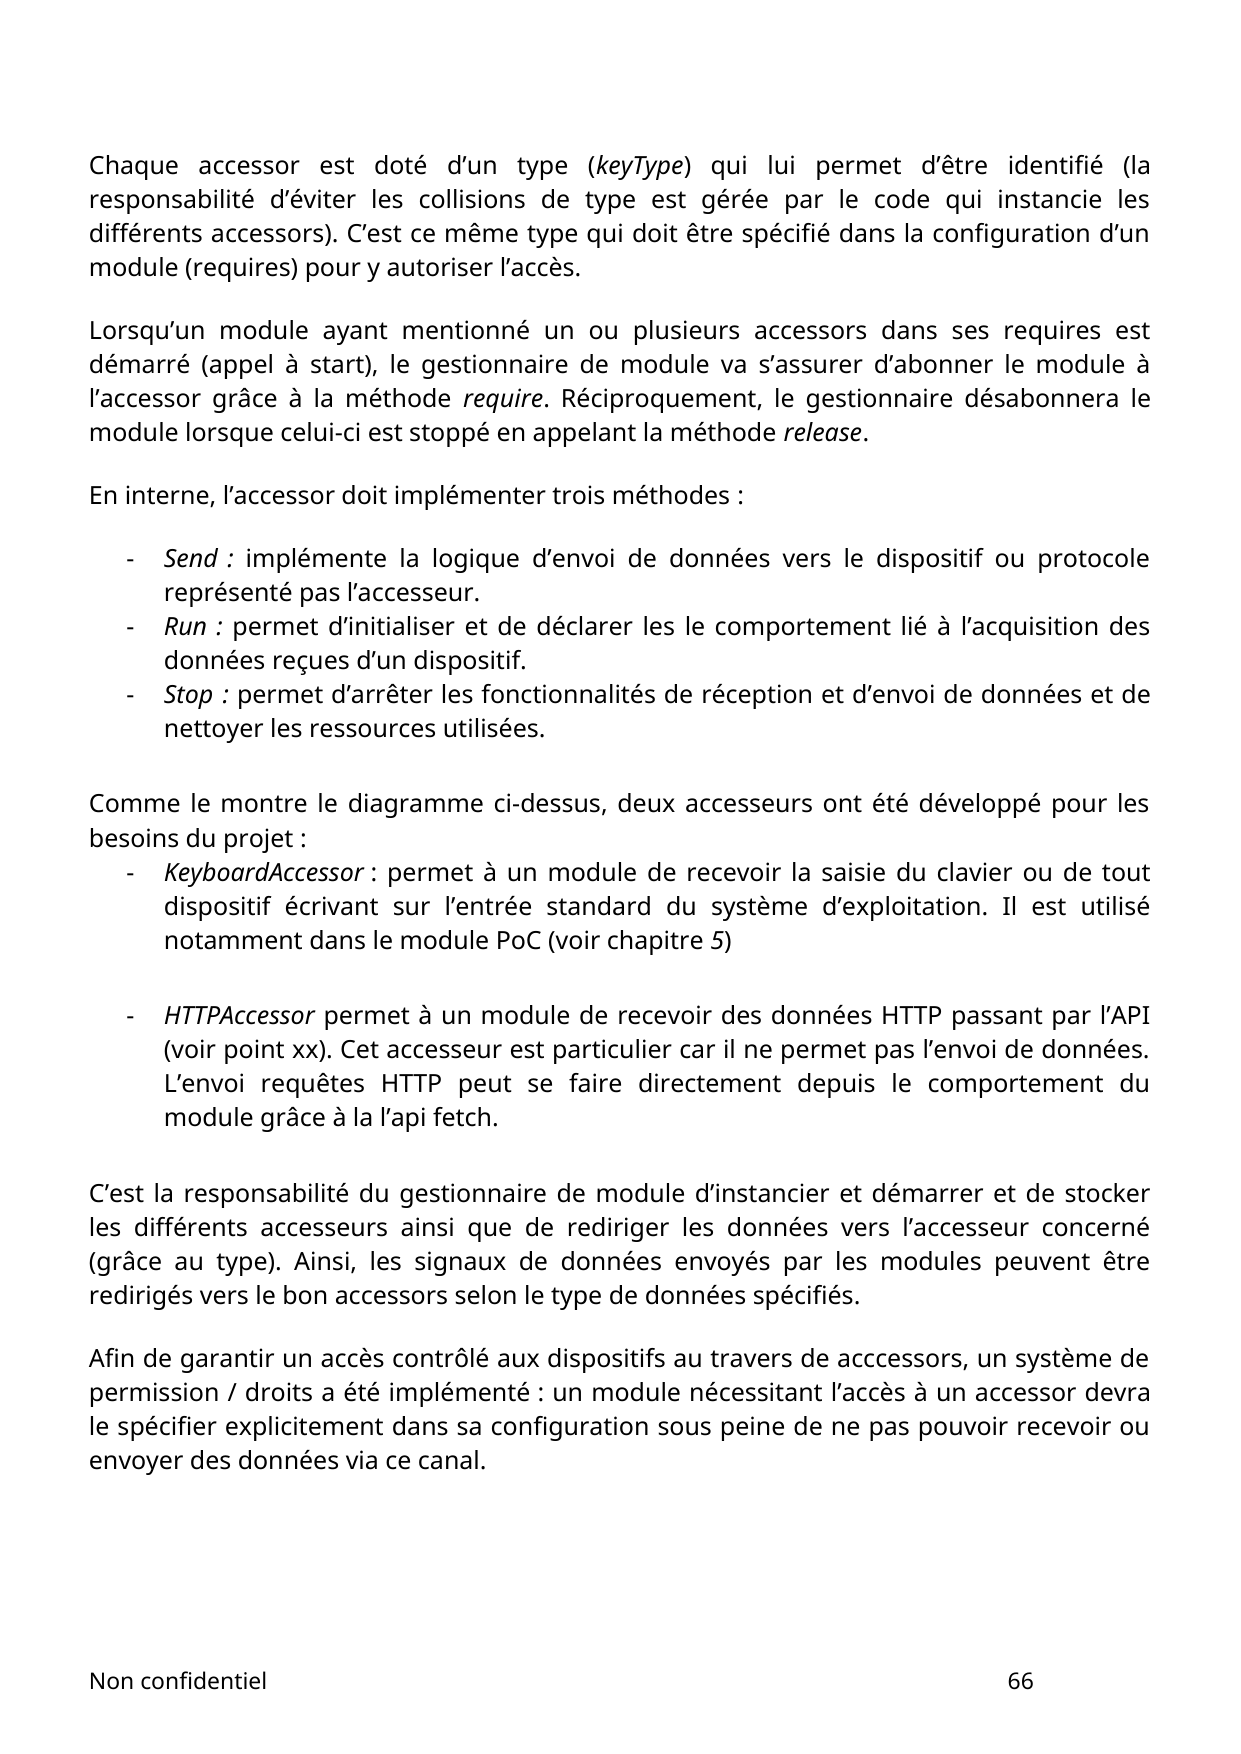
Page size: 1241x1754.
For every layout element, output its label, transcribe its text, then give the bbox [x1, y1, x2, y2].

text Chaque accessor est doté d’un type (keyType) qui lui permet d’être identifié (la responsabilité d’éviter les collisions de type est gérée par le code qui instancie les différents accessors). C’est ce même type qui doit être spécifié dans la configuration d’un module (requires) pour y autoriser l’accès. [89, 148, 1152, 284]
text C’est la responsabilité du gestionnaire de module d’instancier et démarrer et de stocker les différents accesseurs ainsi que de rediriger les données vers l’accesseur concerné (grâce au type). Ainsi, les signaux de données envoyés par les modules peuvent être redirigés vers le bon accessors selon le type de données spécifiés. [89, 1175, 1152, 1311]
list HTTPAccessor permet à un module de recevoir des données HTTP passant par l’API (voir point xx). Cet accesseur est particulier car il ne permet pas l’envoi de données. L’envoi requêtes HTTP peut se faire directement depuis le comportement du module grâce à la l’api fetch. [126, 998, 1152, 1134]
text Afin de garantir un accès contrôlé aux dispositifs au travers de acccessors, un système de permission / droits a été implémenté : un module nécessitant l’accès à un accessor devra le spécifier explicitement dans sa configuration sous peine de ne pas pouvoir recevoir ou envoyer des données via ce canal. [89, 1340, 1152, 1476]
text En interne, l’accessor doit implémenter trois méthodes : [89, 478, 1152, 512]
text Comme le montre le diagramme ci-dessus, deux accesseurs ont été développé pour les besoins du projet : [89, 786, 1152, 854]
list Run : permet d’initialiser et de déclarer les le comportement lié à l’acquisition des données reçues d’un dispositif. [126, 609, 1152, 677]
text Lorsqu’un module ayant mentionné un ou plusieurs accessors dans ses requires est démarré (appel à start), le gestionnaire de module va s’assurer d’abonner le module à l’accessor grâce à la méthode require. Réciproquement, le gestionnaire désabonnera le module lorsque celui-ci est stoppé en appelant la méthode release. [89, 313, 1152, 449]
list Send : implémente la logique d’envoi de données vers le dispositif ou protocole représenté pas l’accesseur. [126, 541, 1152, 609]
list KeyboardAccessor : permet à un module de recevoir la saisie du clavier ou de tout dispositif écrivant sur l’entrée standard du système d’exploitation. Il est utilisé notamment dans le module PoC (voir chapitre 5) [126, 854, 1152, 956]
list Stop : permet d’arrêter les fonctionnalités de réception et d’envoi de données et de nettoyer les ressources utilisées. [126, 677, 1152, 745]
